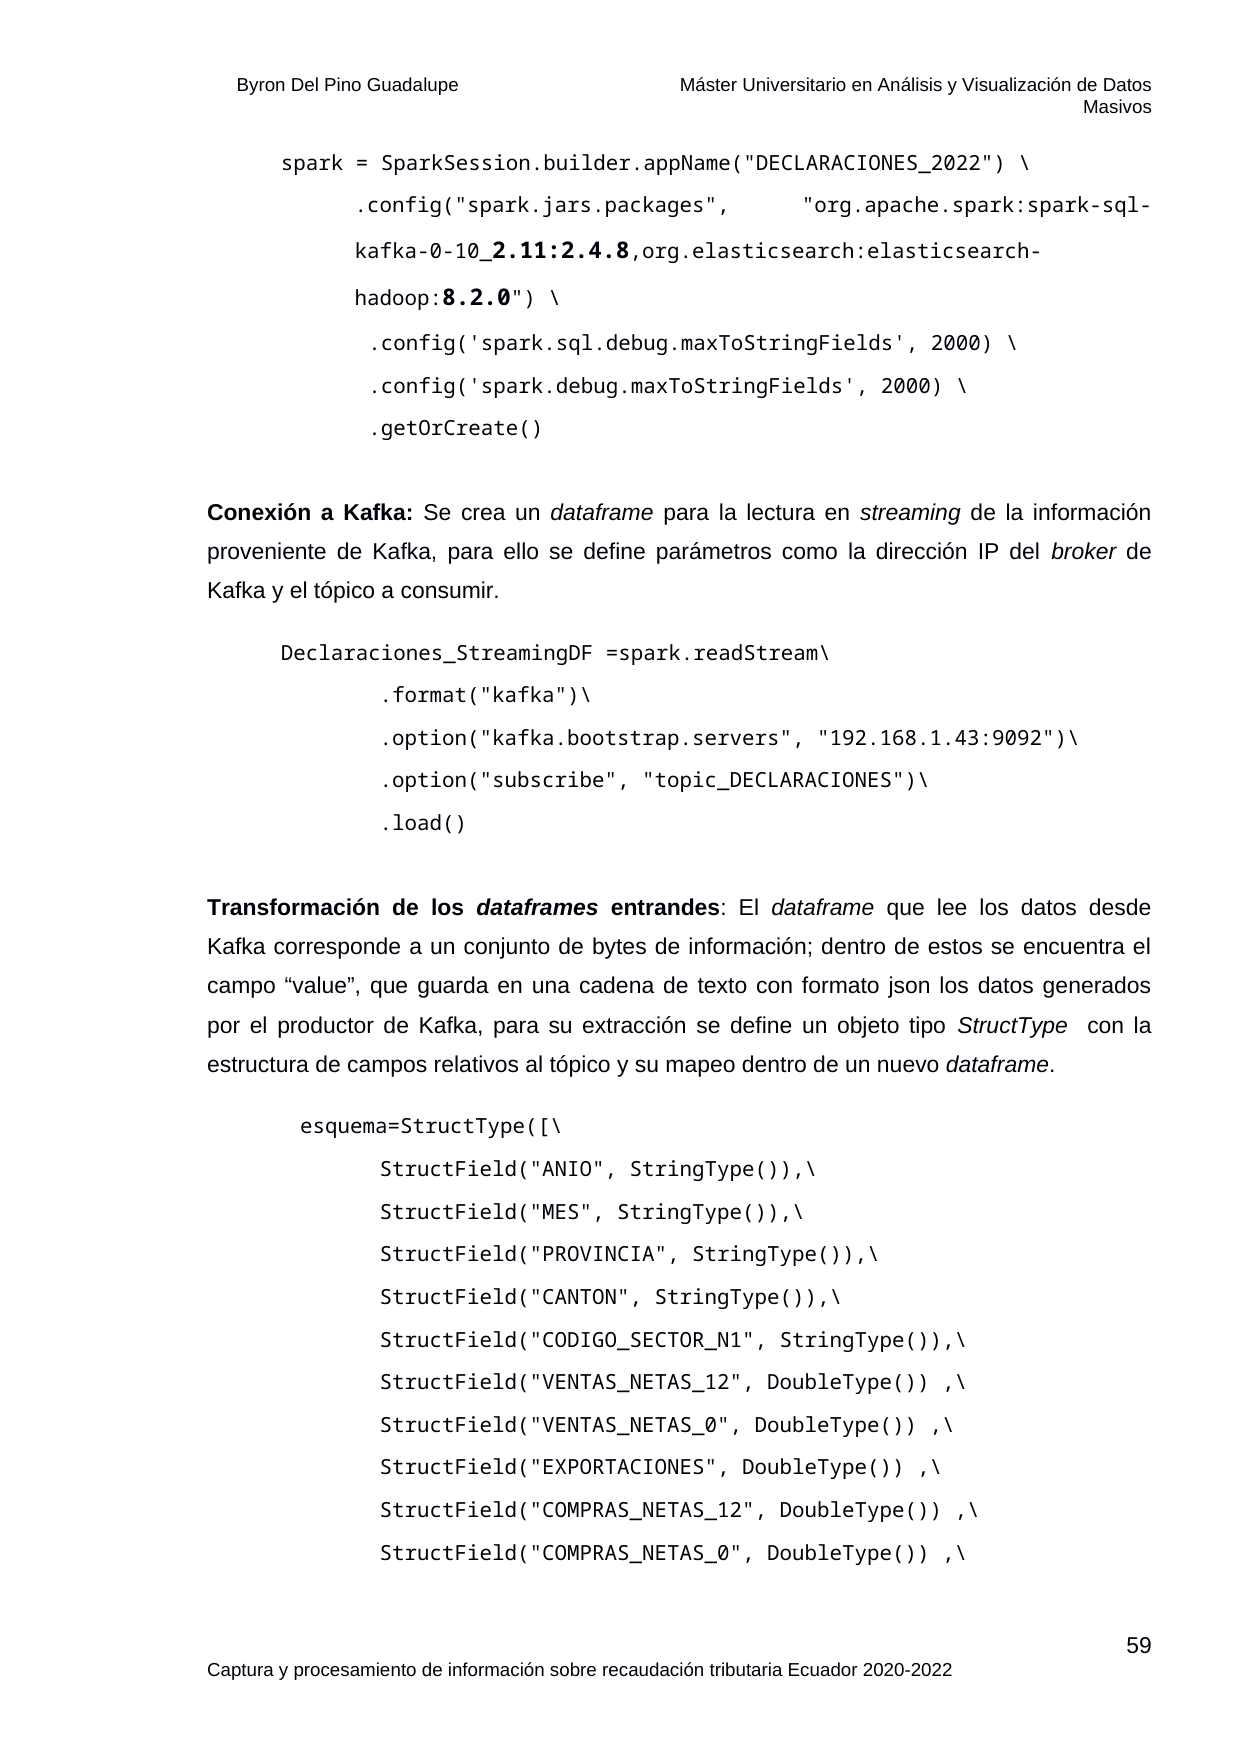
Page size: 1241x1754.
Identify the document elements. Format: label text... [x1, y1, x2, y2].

text StructField("ANIO", StringType()),\ [281, 1154, 1152, 1183]
text StructField("PROVINCIA", StringType()),\ [281, 1239, 1152, 1268]
text .config('spark.debug.maxToStringFields', 2000) \ [207, 371, 1152, 399]
text .option("subscribe", "topic_DECLARACIONES")\ [281, 766, 1152, 794]
text Conexión a Kafka: Se crea un dataframe para la lectura en streaming de la información proveniente de Kafka, para ello se define parámetros como la dirección IP del broker de Kafka y el tópico a consumir. [207, 498, 1152, 604]
text .option("kafka.bootstrap.servers", "192.168.1.43:9092")\ [281, 723, 1152, 751]
text .config("spark.jars.packages", "org.apache.spark:spark-sql-kafka-0-10_2.11:2.4.8,org.elasticsearch:elasticsearch-hadoop:8.2.0") \ [354, 190, 1152, 312]
text StructField("COMPRAS_NETAS_12", DoubleType()) ,\ [281, 1495, 1152, 1523]
text esquema=StructType([\ [281, 1112, 1152, 1140]
text spark = SparkSession.builder.appName("DECLARACIONES_2022") \ [207, 148, 1152, 176]
text StructField("EXPORTACIONES", DoubleType()) ,\ [281, 1452, 1152, 1481]
text StructField("COMPRAS_NETAS_0", DoubleType()) ,\ [281, 1538, 1152, 1566]
text .config('spark.sql.debug.maxToStringFields', 2000) \ [207, 328, 1152, 357]
text StructField("CANTON", StringType()),\ [281, 1282, 1152, 1311]
text StructField("VENTAS_NETAS_0", DoubleType()) ,\ [281, 1410, 1152, 1438]
text StructField("CODIGO_SECTOR_N1", StringType()),\ [281, 1325, 1152, 1353]
text StructField("VENTAS_NETAS_12", DoubleType()) ,\ [281, 1367, 1152, 1396]
text Declaraciones_StreamingDF =spark.readStream\ [281, 638, 1152, 666]
text .load() [281, 808, 1152, 837]
text .getOrCreate() [207, 413, 1152, 442]
text StructField("MES", StringType()),\ [281, 1197, 1152, 1225]
text Transformación de los dataframes entrandes: El dataframe que lee los datos desde Kafka corresponde a un conjunto de bytes de información; dentro de estos se encuentra el campo “value”, que guarda en una cadena de texto con formato json los datos generados por el productor de Kafka, para su extracción se define un objeto tipo StructType con la estructura de campos relativos al tópico y su mapeo dentro de un nuevo dataframe. [207, 893, 1152, 1078]
text .format("kafka")\ [281, 680, 1152, 709]
